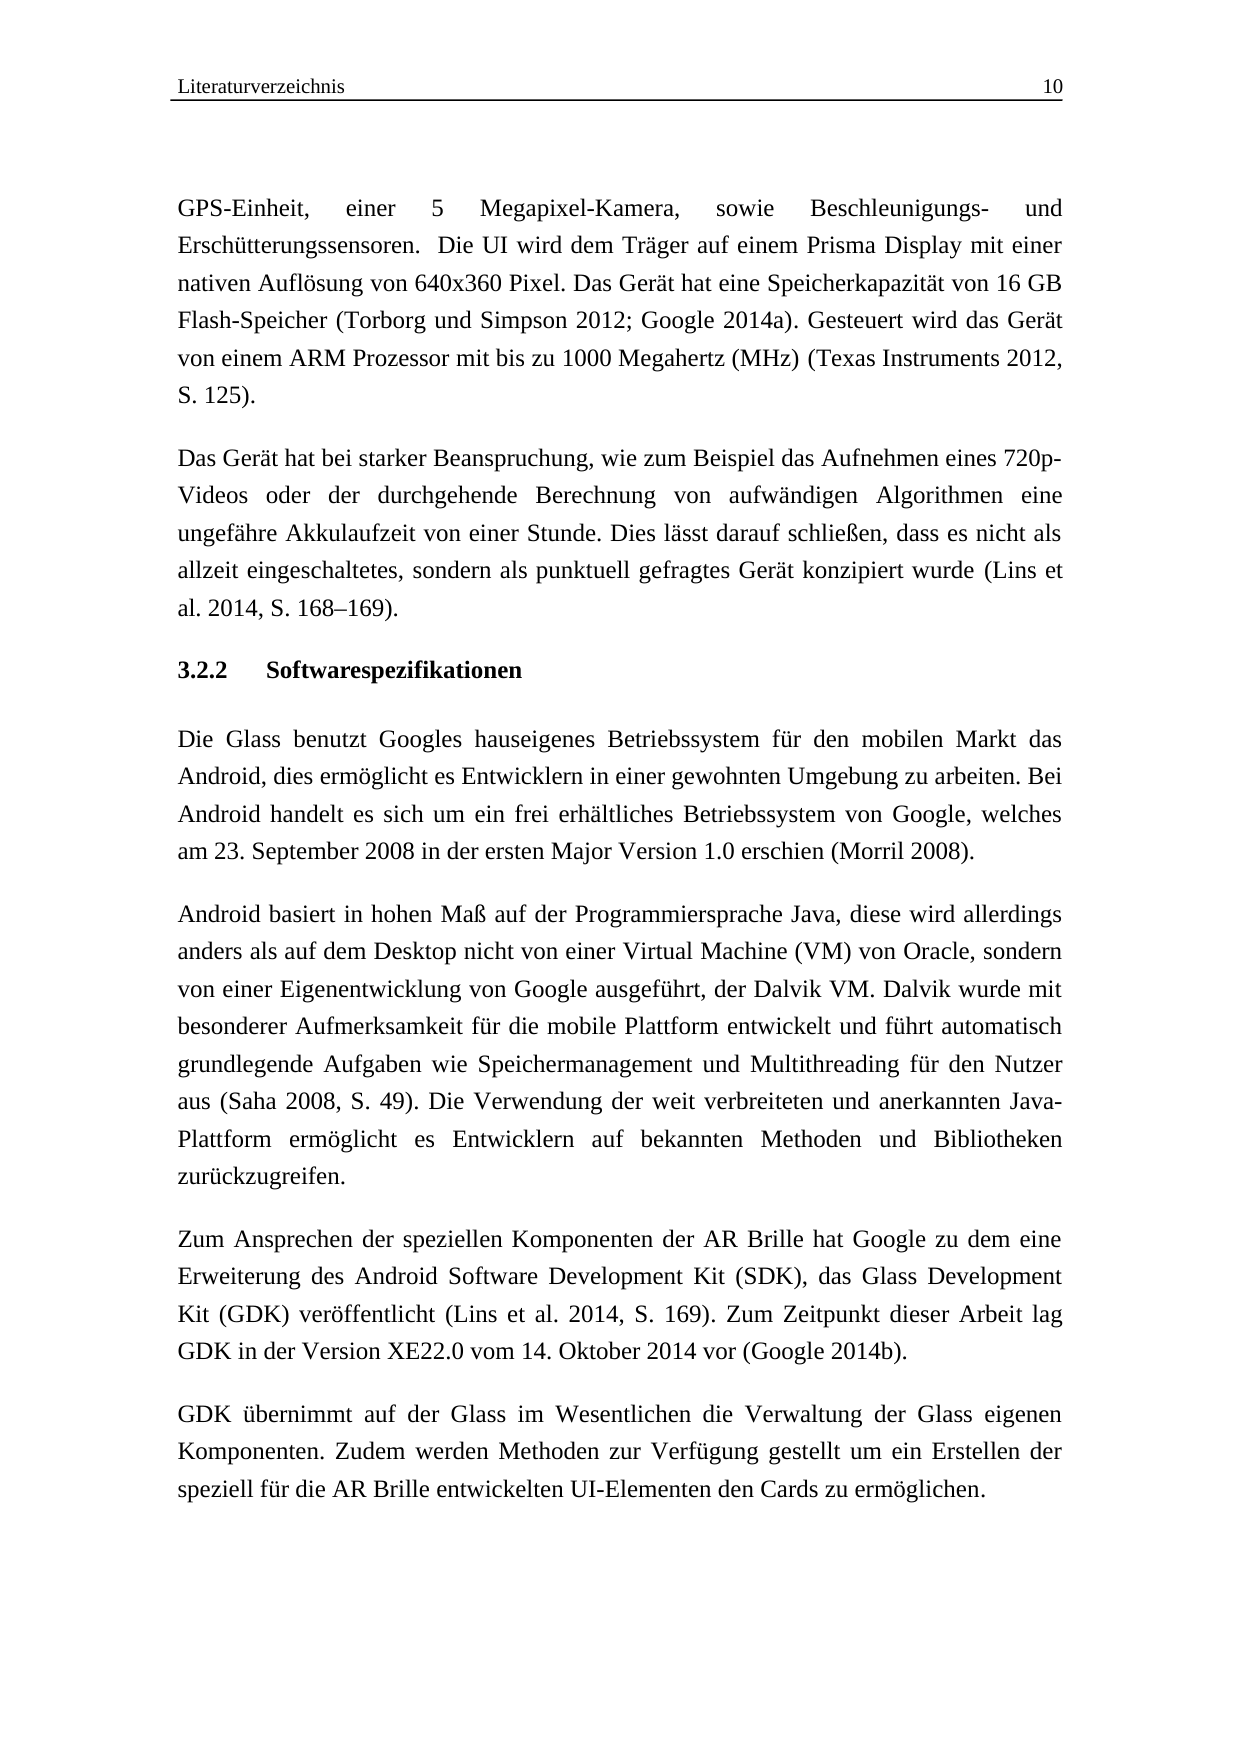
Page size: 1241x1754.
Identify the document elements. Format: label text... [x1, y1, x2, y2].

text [177, 184, 1063, 409]
text GDK übernimmt auf der Glass im Wesentlichen die Verwaltung der Glass eigenen Komponenten. Zudem werden Methoden zur Verfügung gestellt um ein Erstellen der speziell für die AR Brille entwickelten UI-Elementen den Cards zu ermöglichen. [177, 1390, 1063, 1502]
subtitle Softwarespezifikationen [177, 655, 1063, 684]
text Zum Ansprechen der speziellen Komponenten der AR Brille hat Google zu dem eine Erweiterung des Android Software Development Kit (SDK), das Glass Development Kit (GDK) veröffentlicht (Lins et al. 2014, S. 169). Zum Zeitpunkt dieser Arbeit lag GDK in der Version XE22.0 vom 14. Oktober 2014 vor (Google 2014b). [177, 1215, 1063, 1365]
text Android basiert in hohen Maß auf der Programmiersprache Java, diese wird allerdings anders als auf dem Desktop nicht von einer Virtual Machine (VM) von Oracle, sondern von einer Eigenentwicklung von Google ausgeführt, der Dalvik VM. Dalvik wurde mit besonderer Aufmerksamkeit für die mobile Plattform entwickelt und führt automatisch grundlegende Aufgaben wie Speichermanagement und Multithreading für den Nutzer aus (Saha 2008, S. 49). Die Verwendung der weit verbreiteten und anerkannten Java-Plattform ermöglicht es Entwicklern auf bekannten Methoden und Bibliotheken zurückzugreifen. [177, 890, 1063, 1190]
text Das Gerät hat bei starker Beanspruchung, wie zum Beispiel das Aufnehmen eines 720p-Videos oder der durchgehende Berechnung von aufwändigen Algorithmen eine ungefähre Akkulaufzeit von einer Stunde. Dies lässt darauf schließen, dass es nicht als allzeit eingeschaltetes, sondern als punktuell gefragtes Gerät konzipiert wurde (Lins et al. 2014, S. 168–169). [177, 434, 1063, 622]
text Die Glass benutzt Googles hauseigenes Betriebssystem für den mobilen Markt das Android, dies ermöglicht es Entwicklern in einer gewohnten Umgebung zu arbeiten. Bei Android handelt es sich um ein frei erhältliches Betriebssystem von Google, welches am 23. September 2008 in der ersten Major Version 1.0 erschien (Morril 2008). [177, 715, 1063, 865]
